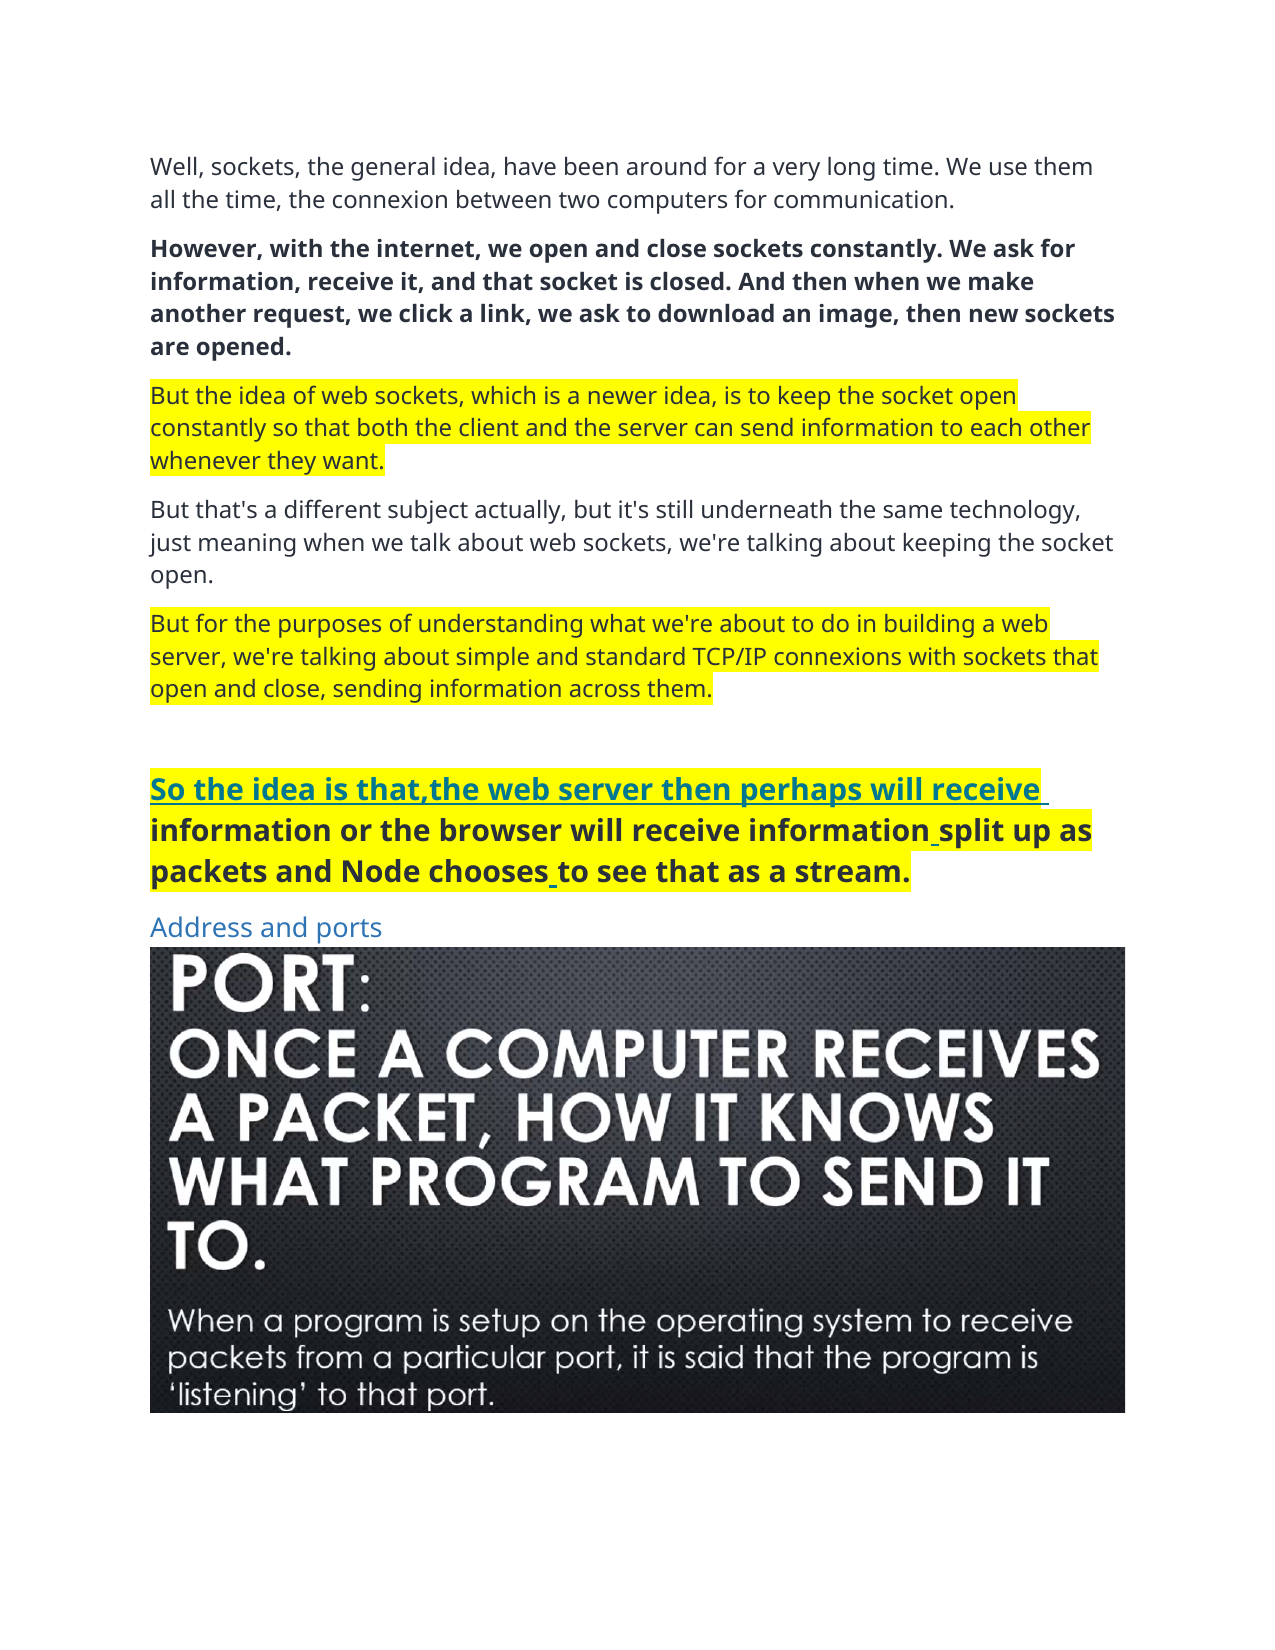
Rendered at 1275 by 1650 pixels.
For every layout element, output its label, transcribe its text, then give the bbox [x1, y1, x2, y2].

text But the idea of web sockets, which is a newer idea, is to keep the socket open constantly so that both the client and the server can send information to each other whenever they want. [150, 378, 1125, 476]
subtitle Address and ports [150, 908, 1125, 945]
picture [150, 947, 1125, 1413]
text However, with the internet, we open and close sockets constantly. We ask for information, receive it, and that socket is closed. And then when we make another request, we click a link, we ask to download an image, then new sockets are opened. [150, 232, 1125, 362]
text But for the purposes of understanding what we're about to do in building a web server, we're talking about simple and standard TCP/IP connexions with sockets that open and close, sending information across them. [713, 607, 1125, 705]
text Well, sockets, the general idea, have been around for a very long time. We use them all the time, the connexion between two computers for communication. [150, 150, 1125, 215]
text But that's a different subject actually, but it's still underneath the same technology, just meaning when we talk about web sockets, we're talking about keeping the socket open. [150, 493, 1125, 591]
text So the idea is that,the web server then perhaps will receive information or the browser will receive information split up as packets and Node chooses to see that as a stream. [911, 768, 1125, 892]
